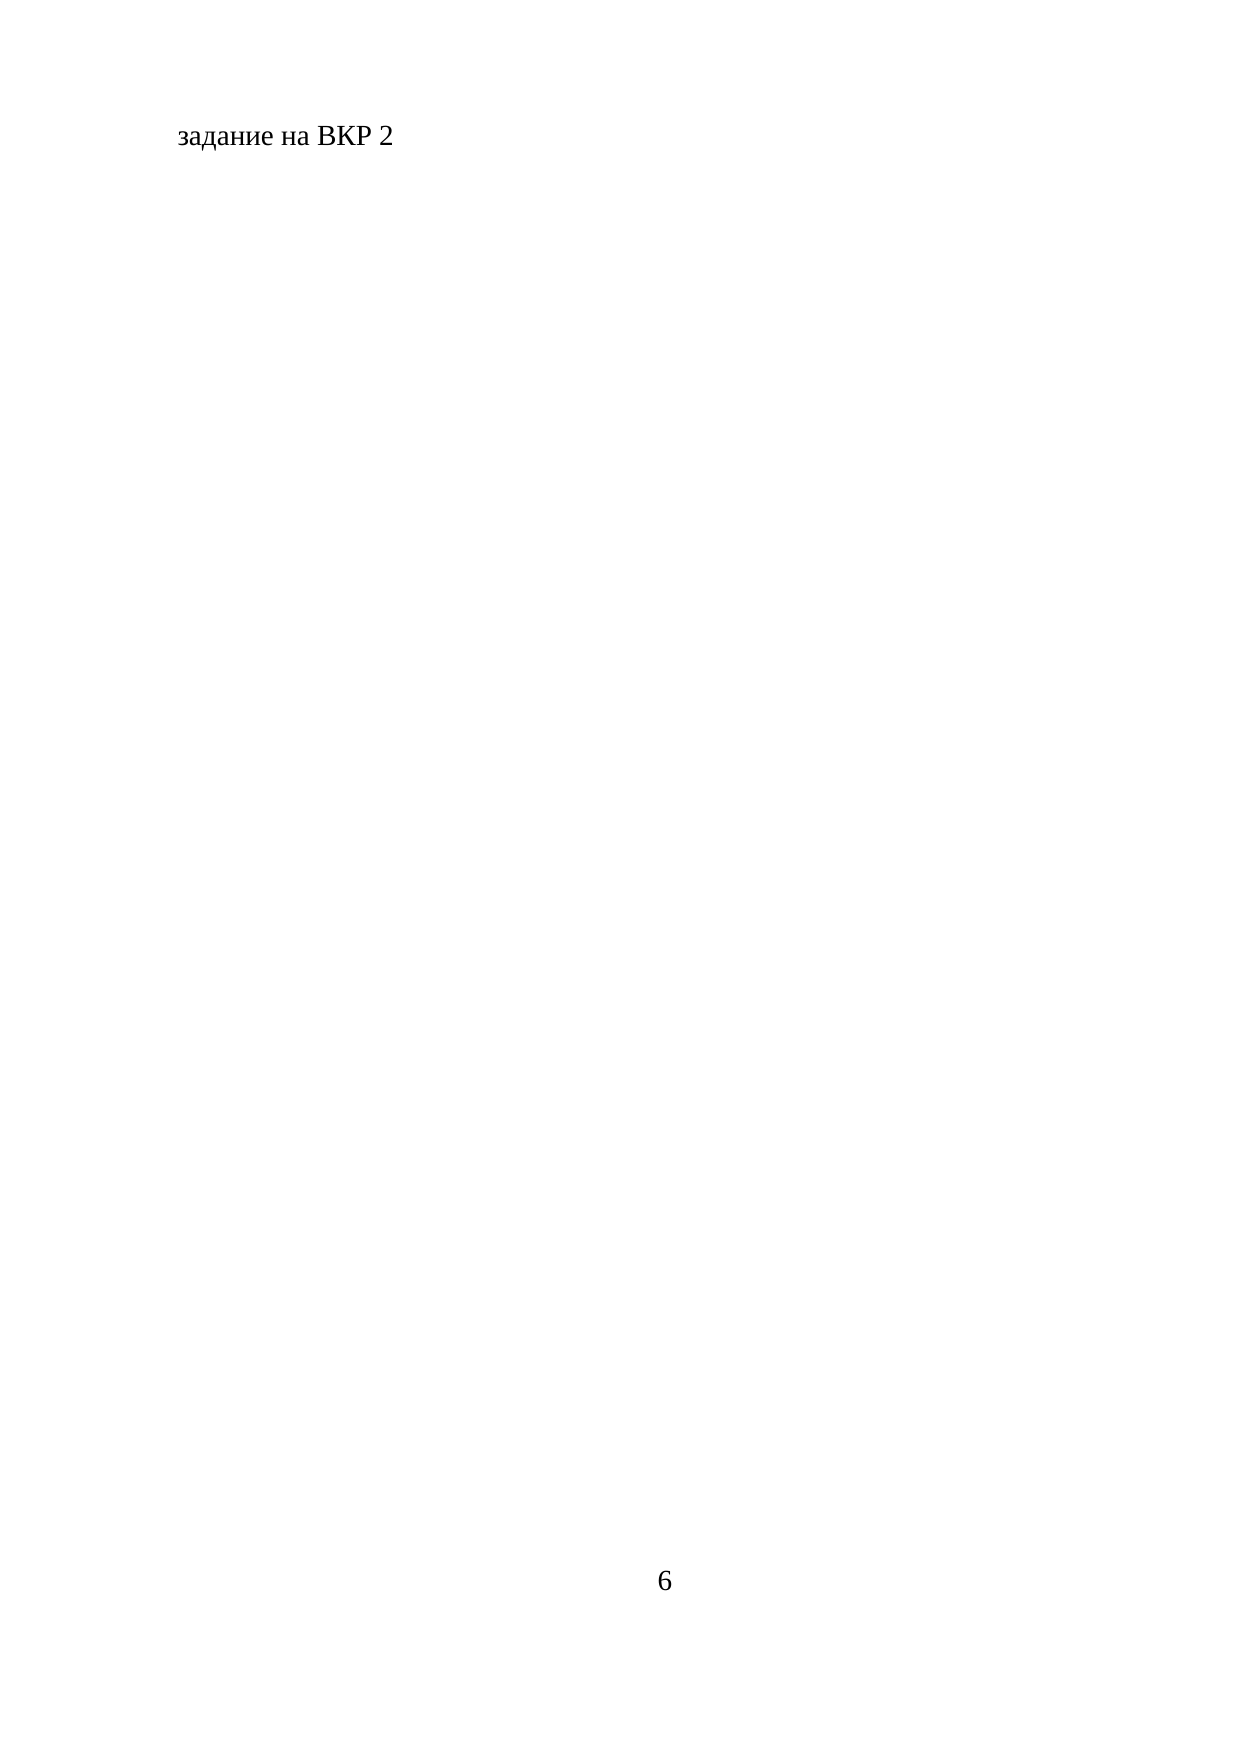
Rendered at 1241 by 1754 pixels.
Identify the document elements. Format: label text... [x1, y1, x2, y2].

text задание на ВКР 2 [177, 118, 1152, 152]
